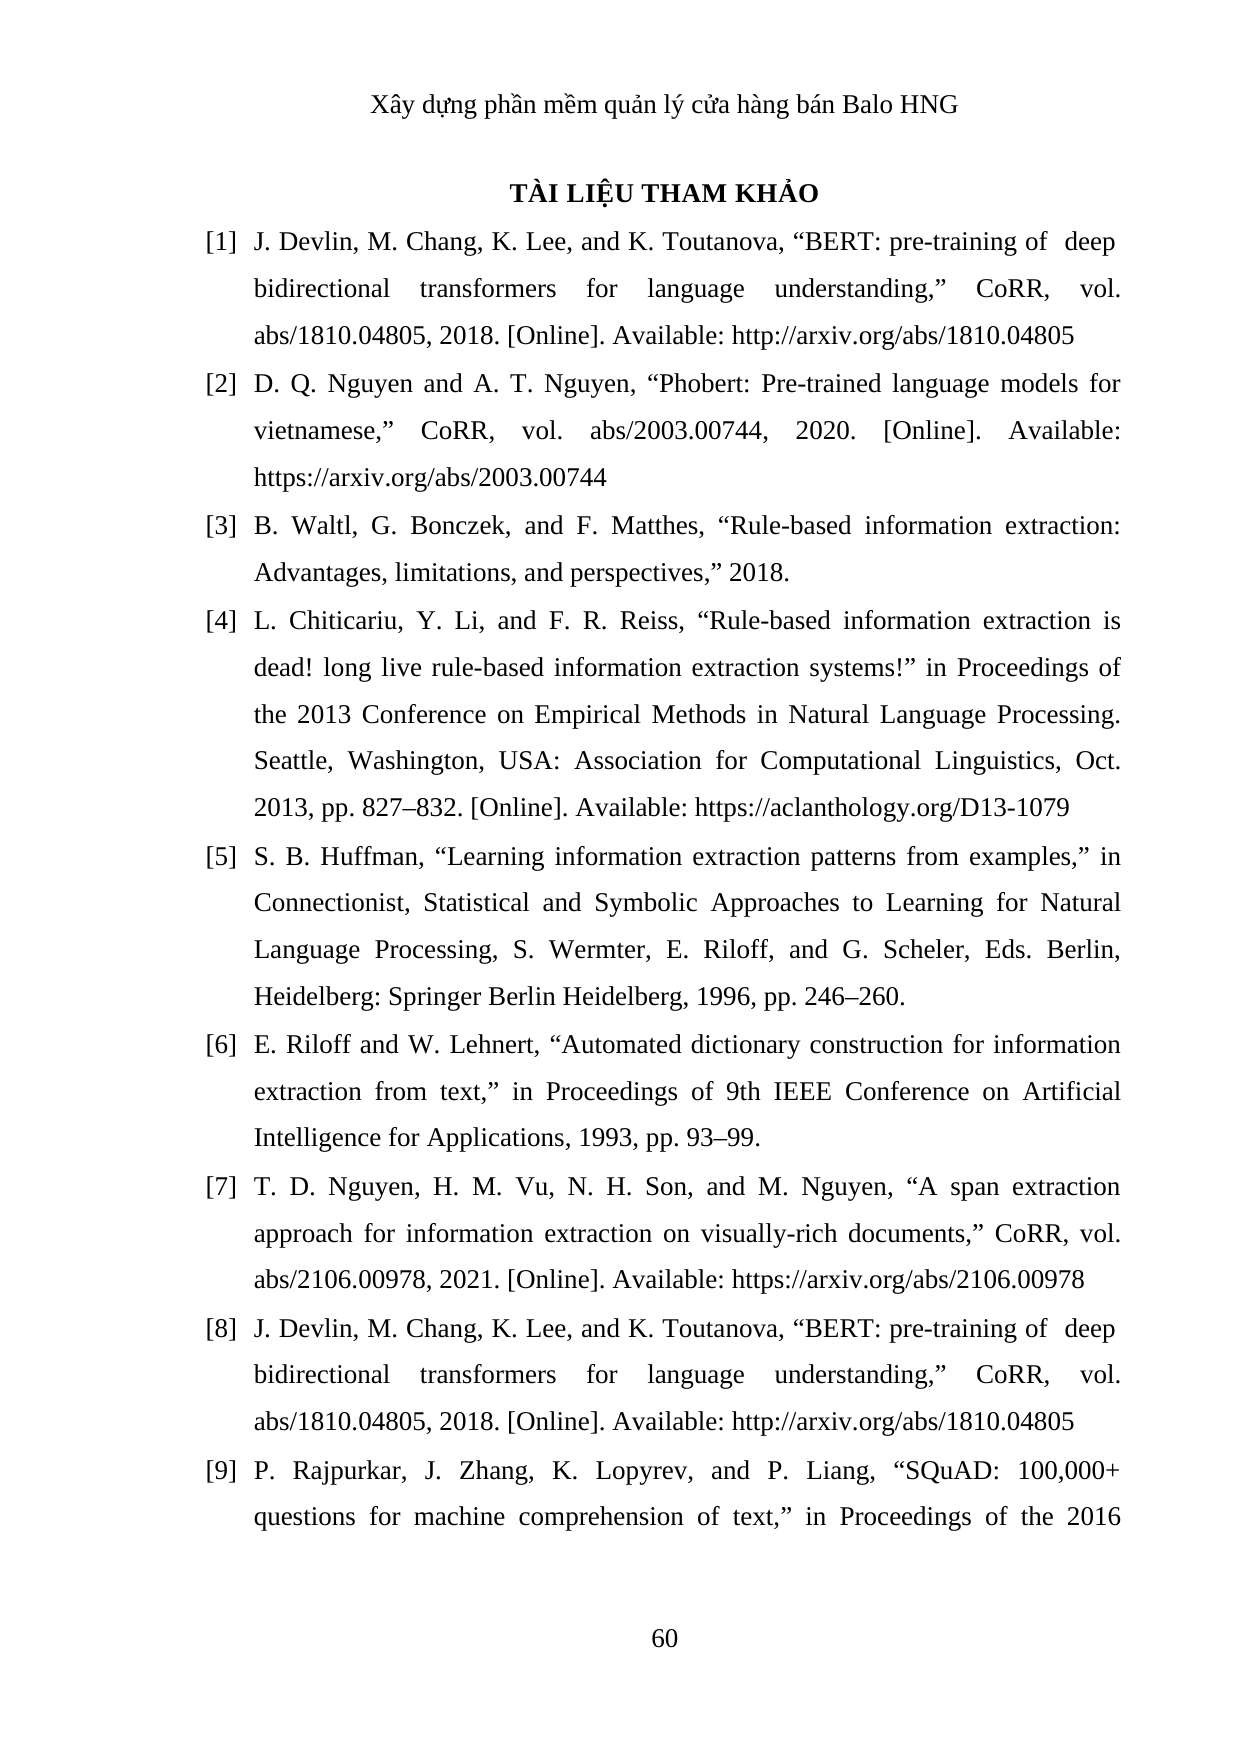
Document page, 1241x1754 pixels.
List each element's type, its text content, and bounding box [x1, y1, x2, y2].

table_cell B. Waltl, G. Bonczek, and F. Matthes, “Rule-based information extraction: Advantages, limitations, and perspectives,” 2018. [252, 508, 1124, 603]
table_cell [9] [204, 1452, 252, 1533]
table_cell [5] [204, 838, 252, 1027]
table_cell E. Riloff and W. Lehnert, “Automated dictionary construction for information extraction from text,” in Proceedings of 9th IEEE Conference on Artificial Intelligence for Applications, 1993, pp. 93–99. [252, 1027, 1124, 1168]
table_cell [252, 1452, 1124, 1533]
table_header J. Devlin, M. Chang, K. Lee, and K. Toutanova, “BERT: pre-training of deep bidirectional transformers for language understanding,” CoRR, vol. abs/1810.04805, 2018. [Online]. Available: http://arxiv.org/abs/1810.04805 [252, 224, 1124, 366]
text TÀI LIỆU THAM KHẢO [207, 177, 1122, 208]
table_cell [7] [204, 1169, 252, 1310]
table_cell [8] [204, 1310, 252, 1452]
table_cell [6] [204, 1027, 252, 1168]
table_cell [4] [204, 603, 252, 838]
table_cell D. Q. Nguyen and A. T. Nguyen, “Phobert: Pre-trained language models for vietnamese,” CoRR, vol. abs/2003.00744, 2020. [Online]. Available: https://arxiv.org/abs/2003.00744 [252, 366, 1124, 508]
table_cell T. D. Nguyen, H. M. Vu, N. H. Son, and M. Nguyen, “A span extraction approach for information extraction on visually-rich documents,” CoRR, vol. abs/2106.00978, 2021. [Online]. Available: https://arxiv.org/abs/2106.00978 [252, 1169, 1124, 1310]
table_header [1] [204, 224, 252, 366]
table_cell [2] [204, 366, 252, 508]
table_cell L. Chiticariu, Y. Li, and F. R. Reiss, “Rule-based information extraction is dead! long live rule-based information extraction systems!” in Proceedings of the 2013 Conference on Empirical Methods in Natural Language Processing. Seattle, Washington, USA: Association for Computational Linguistics, Oct. 2013, pp. 827–832. [Online]. Available: https://aclanthology.org/D13-1079 [252, 603, 1124, 838]
table_cell S. B. Huffman, “Learning information extraction patterns from examples,” in Connectionist, Statistical and Symbolic Approaches to Learning for Natural Language Processing, S. Wermter, E. Riloff, and G. Scheler, Eds. Berlin, Heidelberg: Springer Berlin Heidelberg, 1996, pp. 246–260. [252, 838, 1124, 1027]
table_cell J. Devlin, M. Chang, K. Lee, and K. Toutanova, “BERT: pre-training of deep bidirectional transformers for language understanding,” CoRR, vol. abs/1810.04805, 2018. [Online]. Available: http://arxiv.org/abs/1810.04805 [252, 1310, 1124, 1452]
table_cell [3] [204, 508, 252, 603]
